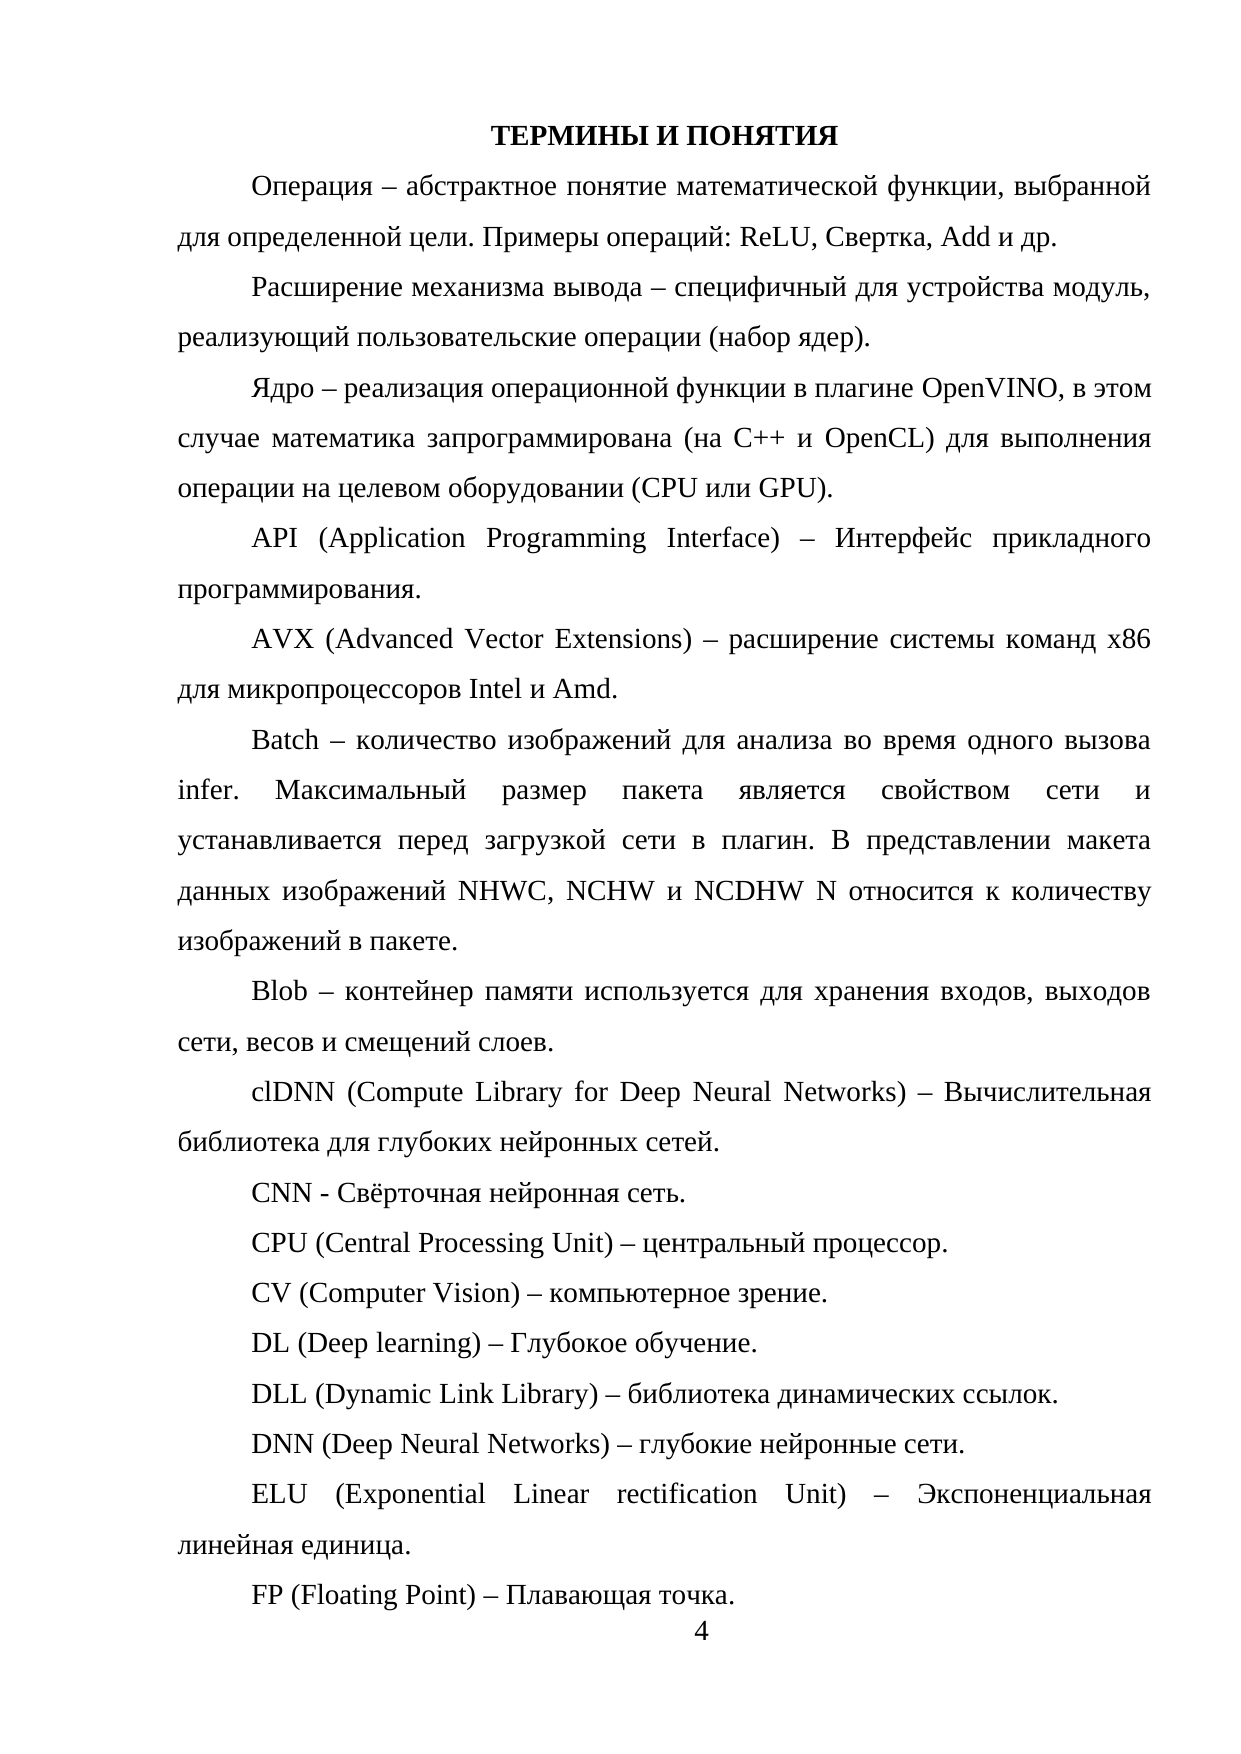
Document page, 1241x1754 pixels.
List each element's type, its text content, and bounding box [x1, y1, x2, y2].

text Операция – абстрактное понятие математической функции, выбранной для определенной цели. Примеры операций: ReLU, Свертка, Add и др. [177, 168, 1152, 252]
text clDNN (Compute Library for Deep Neural Networks) – Вычислительная библиотека для глубоких нейронных сетей. [177, 1074, 1152, 1158]
text Расширение механизма вывода – специфичный для устройства модуль, реализующий пользовательские операции (набор ядер). [177, 269, 1152, 353]
text CNN - Свёрточная нейронная сеть. [177, 1175, 1152, 1208]
subtitle ТЕРМИНЫ И ПОНЯТИЯ [177, 118, 1152, 152]
text Ядро – реализация операционной функции в плагине OpenVINO, в этом случае математика запрограммирована (на C++ и OpenCL) для выполнения операции на целевом оборудовании (CPU или GPU). [177, 370, 1152, 504]
text DNN (Deep Neural Networks) – глубокие нейронные сети. [177, 1426, 1152, 1460]
text Batch – количество изображений для анализа во время одного вызова infer. Максимальный размер пакета является свойством сети и устанавливается перед загрузкой сети в плагин. В представлении макета данных изображений NHWC, NCHW и NCDHW N относится к количеству изображений в пакете. [177, 722, 1152, 957]
text ELU (Exponential Linear rectification Unit) – Экспоненциальная линейная единица. [177, 1477, 1152, 1560]
text FP (Floating Point) – Плавающая точка. [177, 1577, 1152, 1611]
text Blob – контейнер памяти используется для хранения входов, выходов сети, весов и смещений слоев. [177, 973, 1152, 1057]
text CPU (Central Processing Unit) – центральный процессор. [177, 1225, 1152, 1258]
text API (Application Programming Interface) – Интерфейс прикладного программирования. [177, 521, 1152, 604]
text CV (Computer Vision) – компьютерное зрение. [177, 1275, 1152, 1309]
text DLL (Dynamic Link Library) – библиотека динамических ссылок. [177, 1376, 1152, 1409]
text AVX (Advanced Vector Extensions) – расширение системы команд х86 для микропроцессоров Intel и Amd. [177, 621, 1152, 705]
text DL (Deep learning) – Глубокое обучение. [177, 1326, 1152, 1359]
